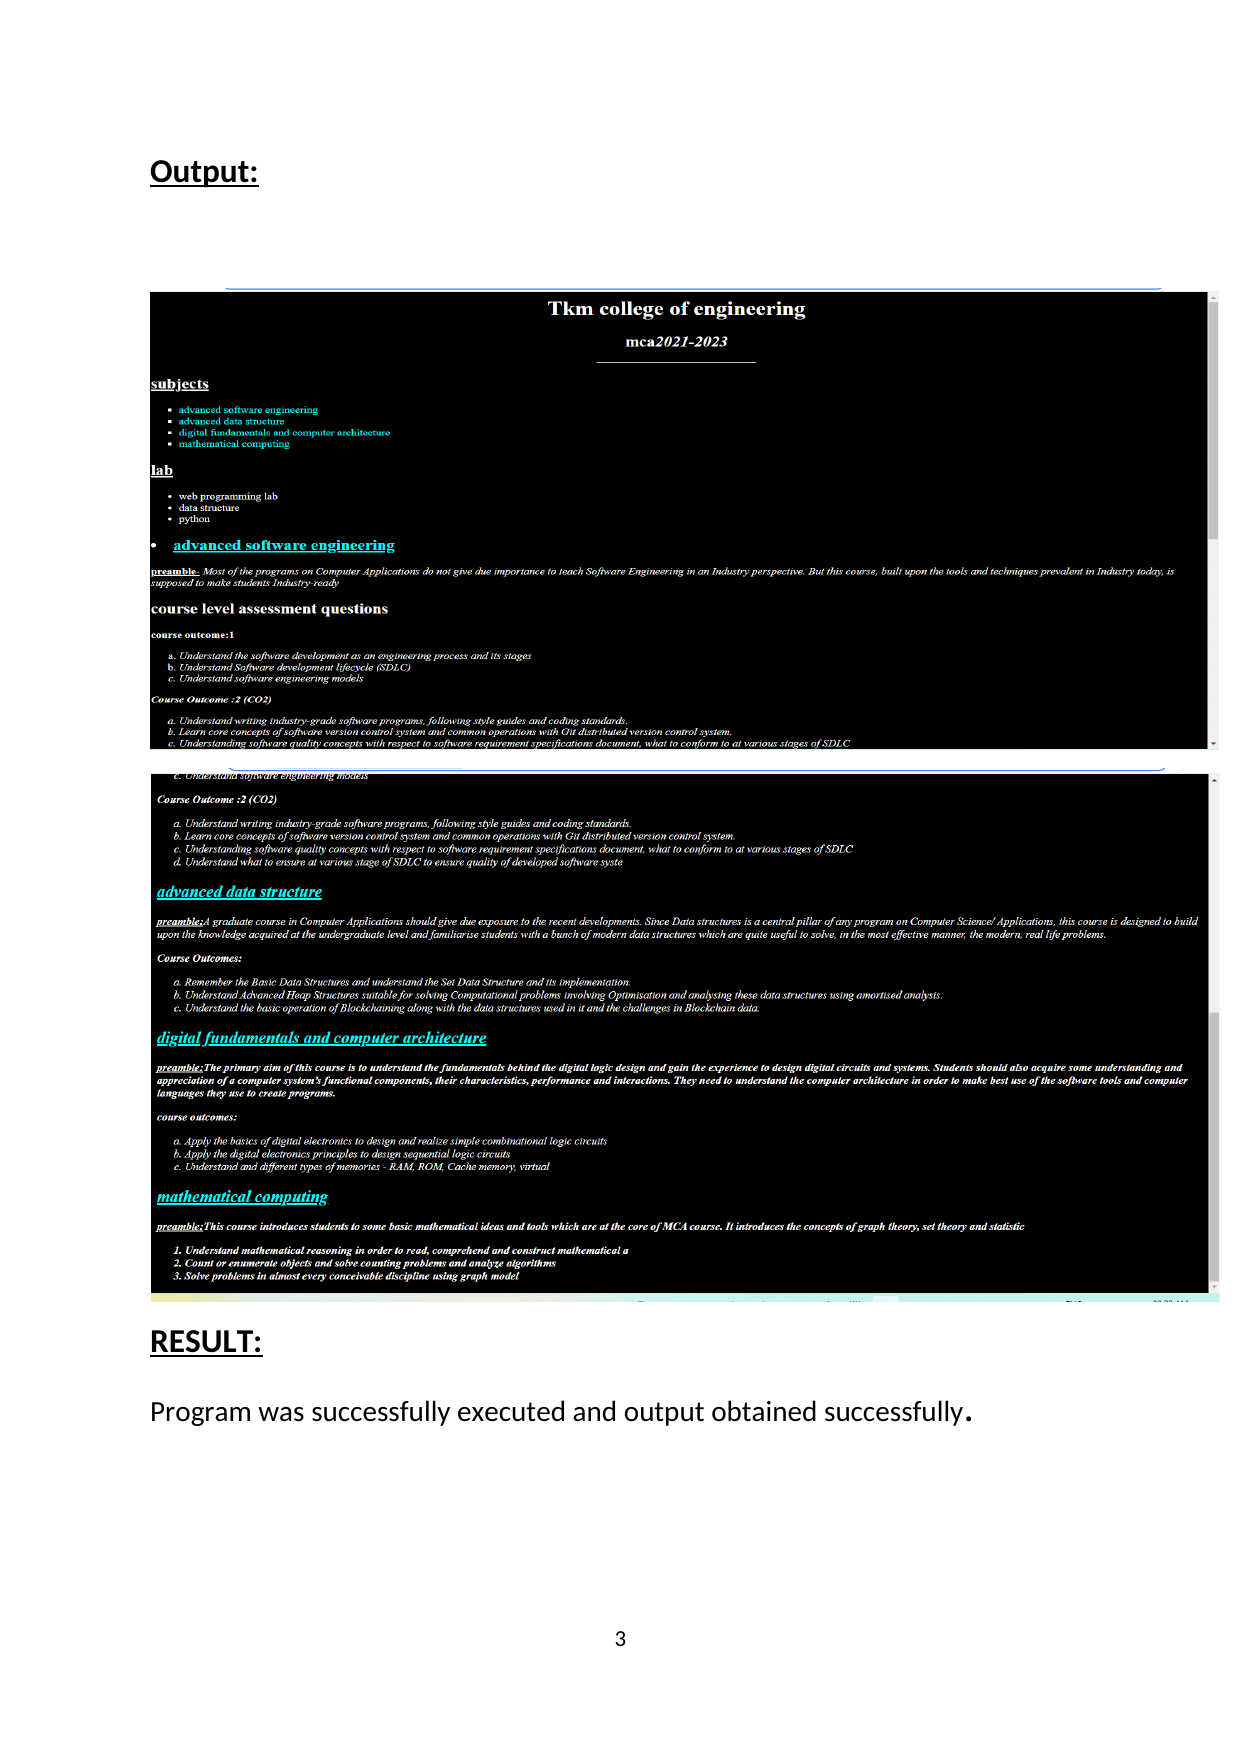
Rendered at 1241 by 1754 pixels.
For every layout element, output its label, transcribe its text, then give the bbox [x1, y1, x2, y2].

text RESULT: [150, 1320, 1090, 1361]
text Program was successfully executed and output obtained successfully. [150, 1381, 1090, 1432]
text Output: [150, 150, 1090, 191]
picture [151, 768, 1220, 1302]
picture [150, 288, 1219, 750]
